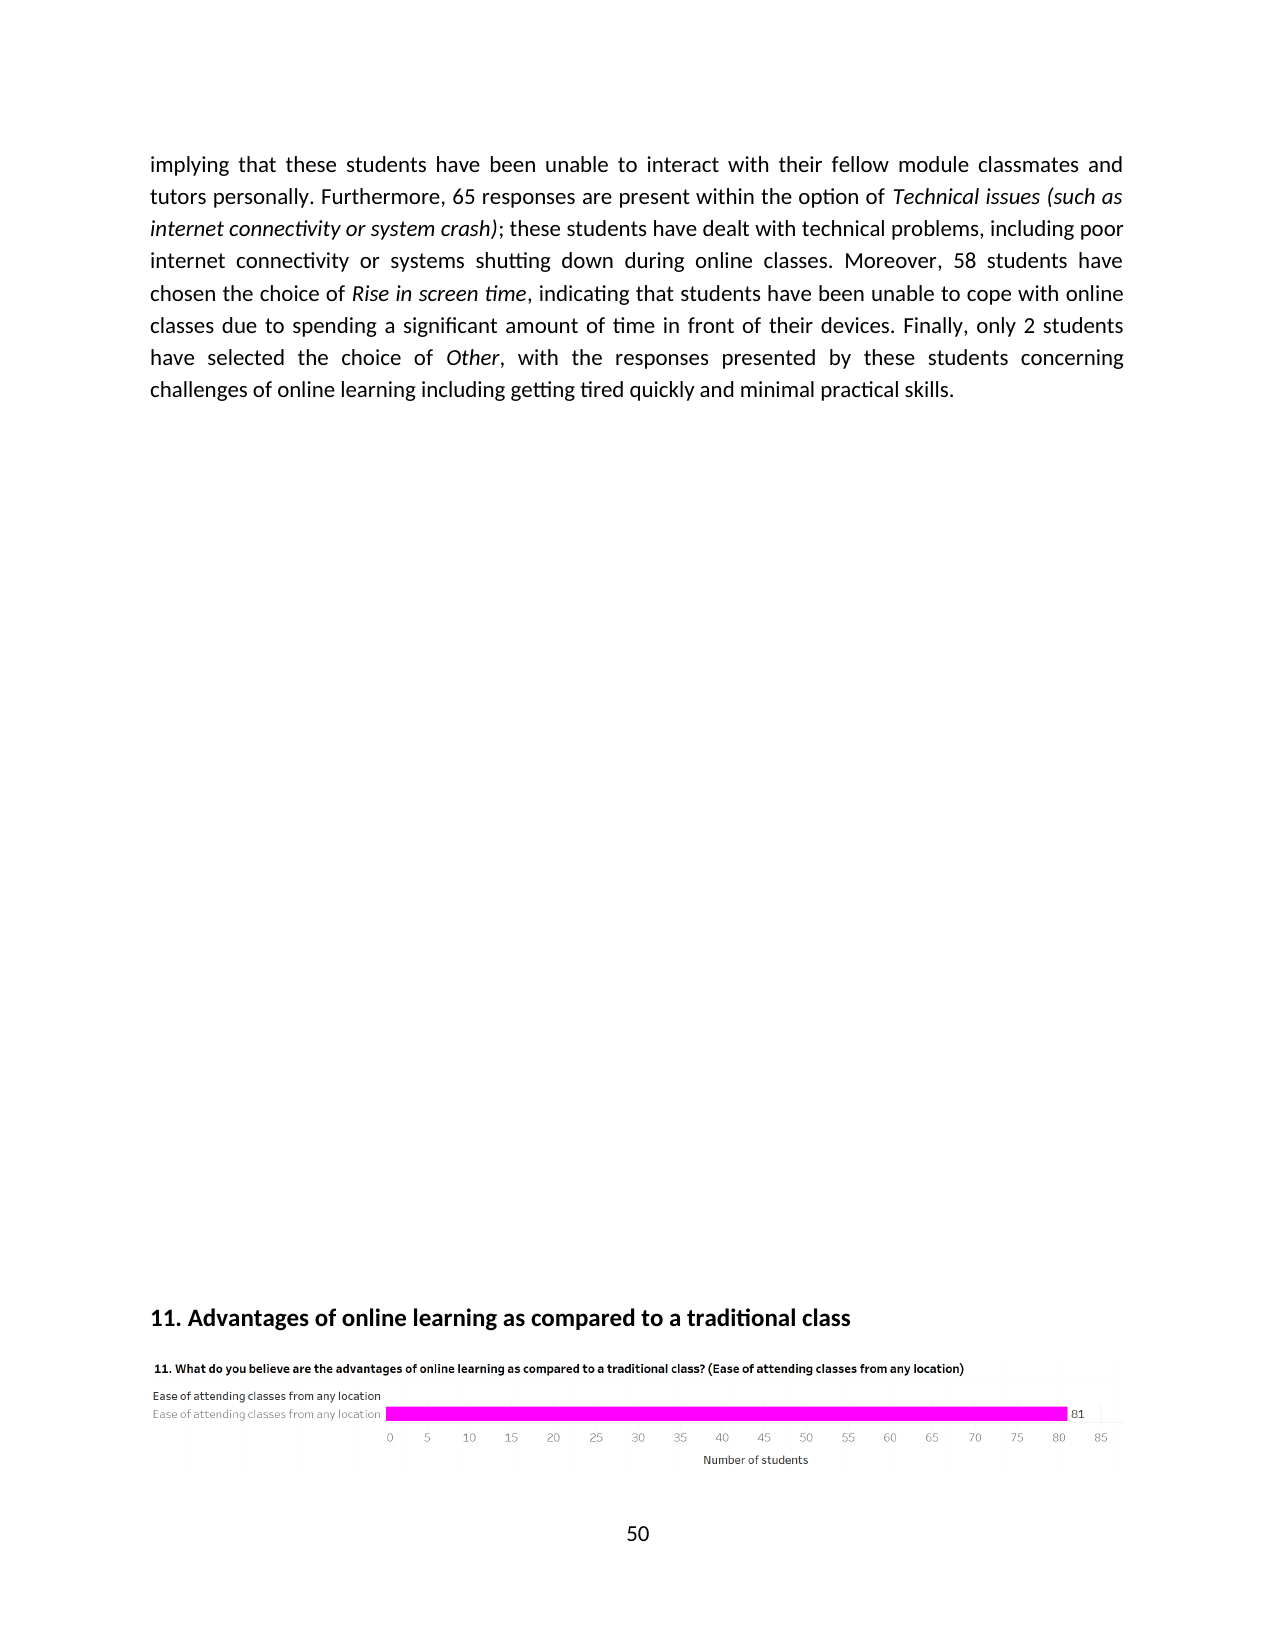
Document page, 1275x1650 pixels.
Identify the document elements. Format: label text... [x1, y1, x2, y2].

text 11. Advantages of online learning as compared to a traditional class [150, 1302, 1125, 1333]
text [150, 150, 1125, 403]
picture [150, 1354, 1125, 1474]
